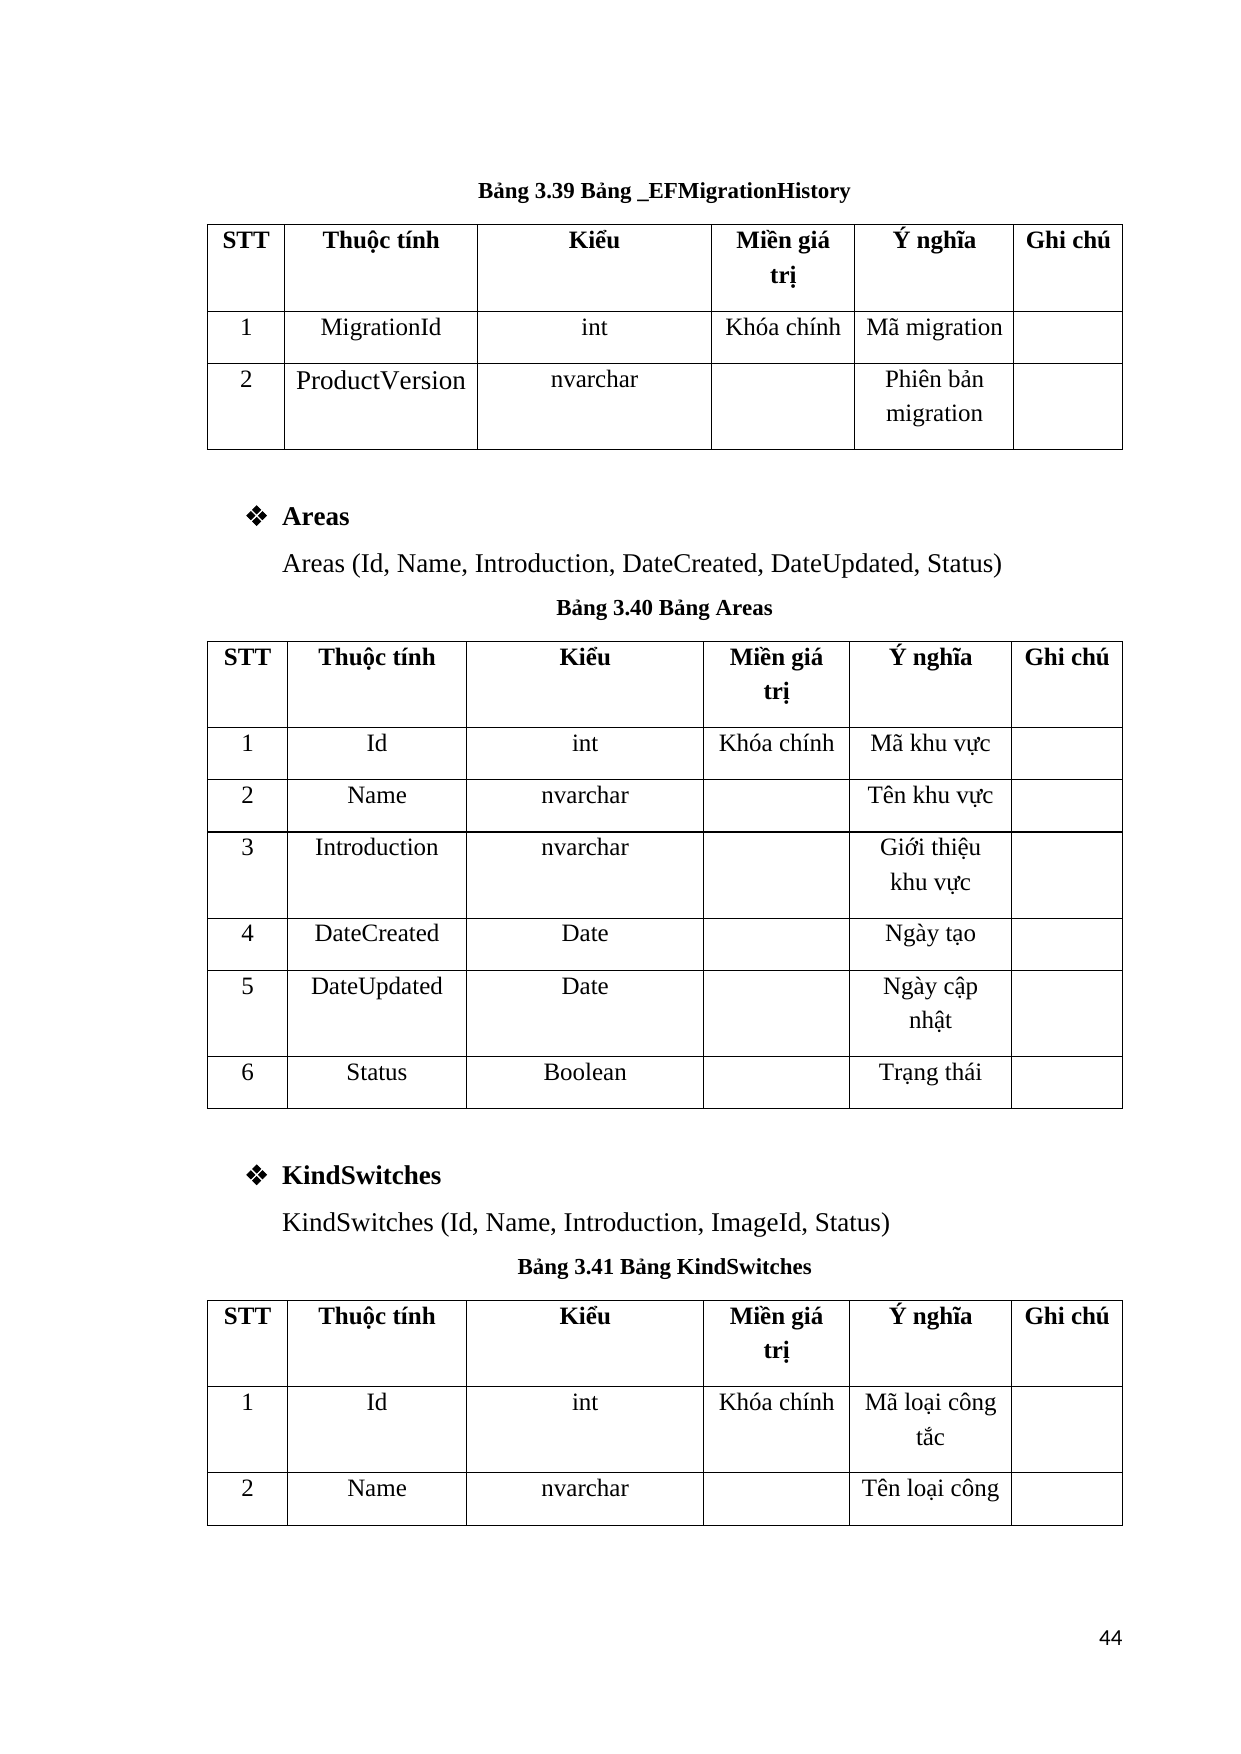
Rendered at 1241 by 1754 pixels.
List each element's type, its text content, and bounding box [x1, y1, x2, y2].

table_header STT [208, 642, 287, 727]
table_header STT [208, 1301, 287, 1386]
table_cell Ngày tạo [850, 919, 1011, 970]
table_cell ProductVersion [285, 364, 477, 449]
table_cell [1012, 728, 1122, 779]
table_cell [1014, 312, 1122, 363]
table_cell nvarchar [478, 364, 711, 449]
text Bảng 3.39 Bảng _EFMigrationHistory [207, 177, 1122, 203]
table_cell [704, 1057, 849, 1108]
table_cell [704, 1473, 849, 1524]
table_cell int [478, 312, 711, 363]
table_cell nvarchar [467, 1473, 703, 1524]
table_cell Mã khu vực [850, 728, 1011, 779]
table_header Miền giá trị [704, 1301, 849, 1386]
table_cell 2 [208, 364, 284, 449]
table_cell Khóa chính [704, 728, 849, 779]
table_cell Mã loại công tắc [850, 1387, 1011, 1472]
table_header Kiểu [467, 642, 703, 727]
table_cell Id [288, 1387, 466, 1472]
table_cell [704, 780, 849, 831]
table_header Ghi chú [1012, 642, 1122, 727]
table_cell Id [288, 728, 466, 779]
table_cell MigrationId [285, 312, 477, 363]
table_header Thuộc tính [288, 642, 466, 727]
table_cell Giới thiệu khu vực [850, 833, 1011, 917]
table_cell Khóa chính [704, 1387, 849, 1472]
table_cell [1012, 971, 1122, 1056]
table_cell Date [467, 971, 703, 1056]
table_header Miền giá trị [712, 225, 854, 311]
table_header Ý nghĩa [850, 642, 1011, 727]
table_cell Introduction [288, 833, 466, 917]
table_header Ghi chú [1014, 225, 1122, 311]
table_cell Khóa chính [712, 312, 854, 363]
table_header STT [208, 225, 284, 311]
table_header Ý nghĩa [855, 225, 1013, 311]
table_header Thuộc tính [288, 1301, 466, 1386]
list KindSwitches [244, 1159, 1122, 1191]
table_cell nvarchar [467, 833, 703, 917]
table_cell [1012, 1057, 1122, 1108]
table_cell 6 [208, 1057, 287, 1108]
table_header Kiểu [478, 225, 711, 311]
table_cell [1012, 1387, 1122, 1472]
table_cell [704, 971, 849, 1056]
table_cell nvarchar [467, 780, 703, 831]
table_header Ghi chú [1012, 1301, 1122, 1386]
table_cell [1014, 364, 1122, 449]
table_cell DateCreated [288, 919, 466, 970]
table_cell 1 [208, 1387, 287, 1472]
table_header Ý nghĩa [850, 1301, 1011, 1386]
text Bảng 3.41 Bảng KindSwitches [207, 1253, 1122, 1279]
table_cell int [467, 728, 703, 779]
table_header Kiểu [467, 1301, 703, 1386]
table_cell Mã migration [855, 312, 1013, 363]
table_cell 2 [208, 780, 287, 831]
text Areas (Id, Name, Introduction, DateCreated, DateUpdated, Status) [282, 547, 1122, 578]
table_cell 2 [208, 1473, 287, 1524]
table_cell [704, 919, 849, 970]
table_cell 4 [208, 919, 287, 970]
table_cell Phiên bản migration [855, 364, 1013, 449]
table_cell Boolean [467, 1057, 703, 1108]
table_cell [1012, 780, 1122, 831]
table_cell 1 [208, 728, 287, 779]
text KindSwitches (Id, Name, Introduction, ImageId, Status) [282, 1206, 1122, 1237]
table_cell [712, 364, 854, 449]
table_cell Ngày cập nhật [850, 971, 1011, 1056]
list Areas [244, 500, 1122, 531]
table_cell [704, 833, 849, 917]
table_cell DateUpdated [288, 971, 466, 1056]
table_cell [1012, 833, 1122, 917]
table_cell Status [288, 1057, 466, 1108]
table_cell Tên khu vực [850, 780, 1011, 831]
table_cell Tên loại công tắc [850, 1473, 1011, 1524]
table_cell int [467, 1387, 703, 1472]
table_cell Trạng thái [850, 1057, 1011, 1108]
table_header Thuộc tính [285, 225, 477, 311]
table_cell [1012, 1473, 1122, 1524]
table_cell 1 [208, 312, 284, 363]
table_cell [1012, 919, 1122, 970]
table_header Miền giá trị [704, 642, 849, 727]
table_cell 5 [208, 971, 287, 1056]
text Bảng 3.40 Bảng Areas [207, 594, 1122, 620]
table_cell 3 [208, 833, 287, 917]
table_cell Name [288, 780, 466, 831]
table_cell Date [467, 919, 703, 970]
table_cell Name [288, 1473, 466, 1524]
